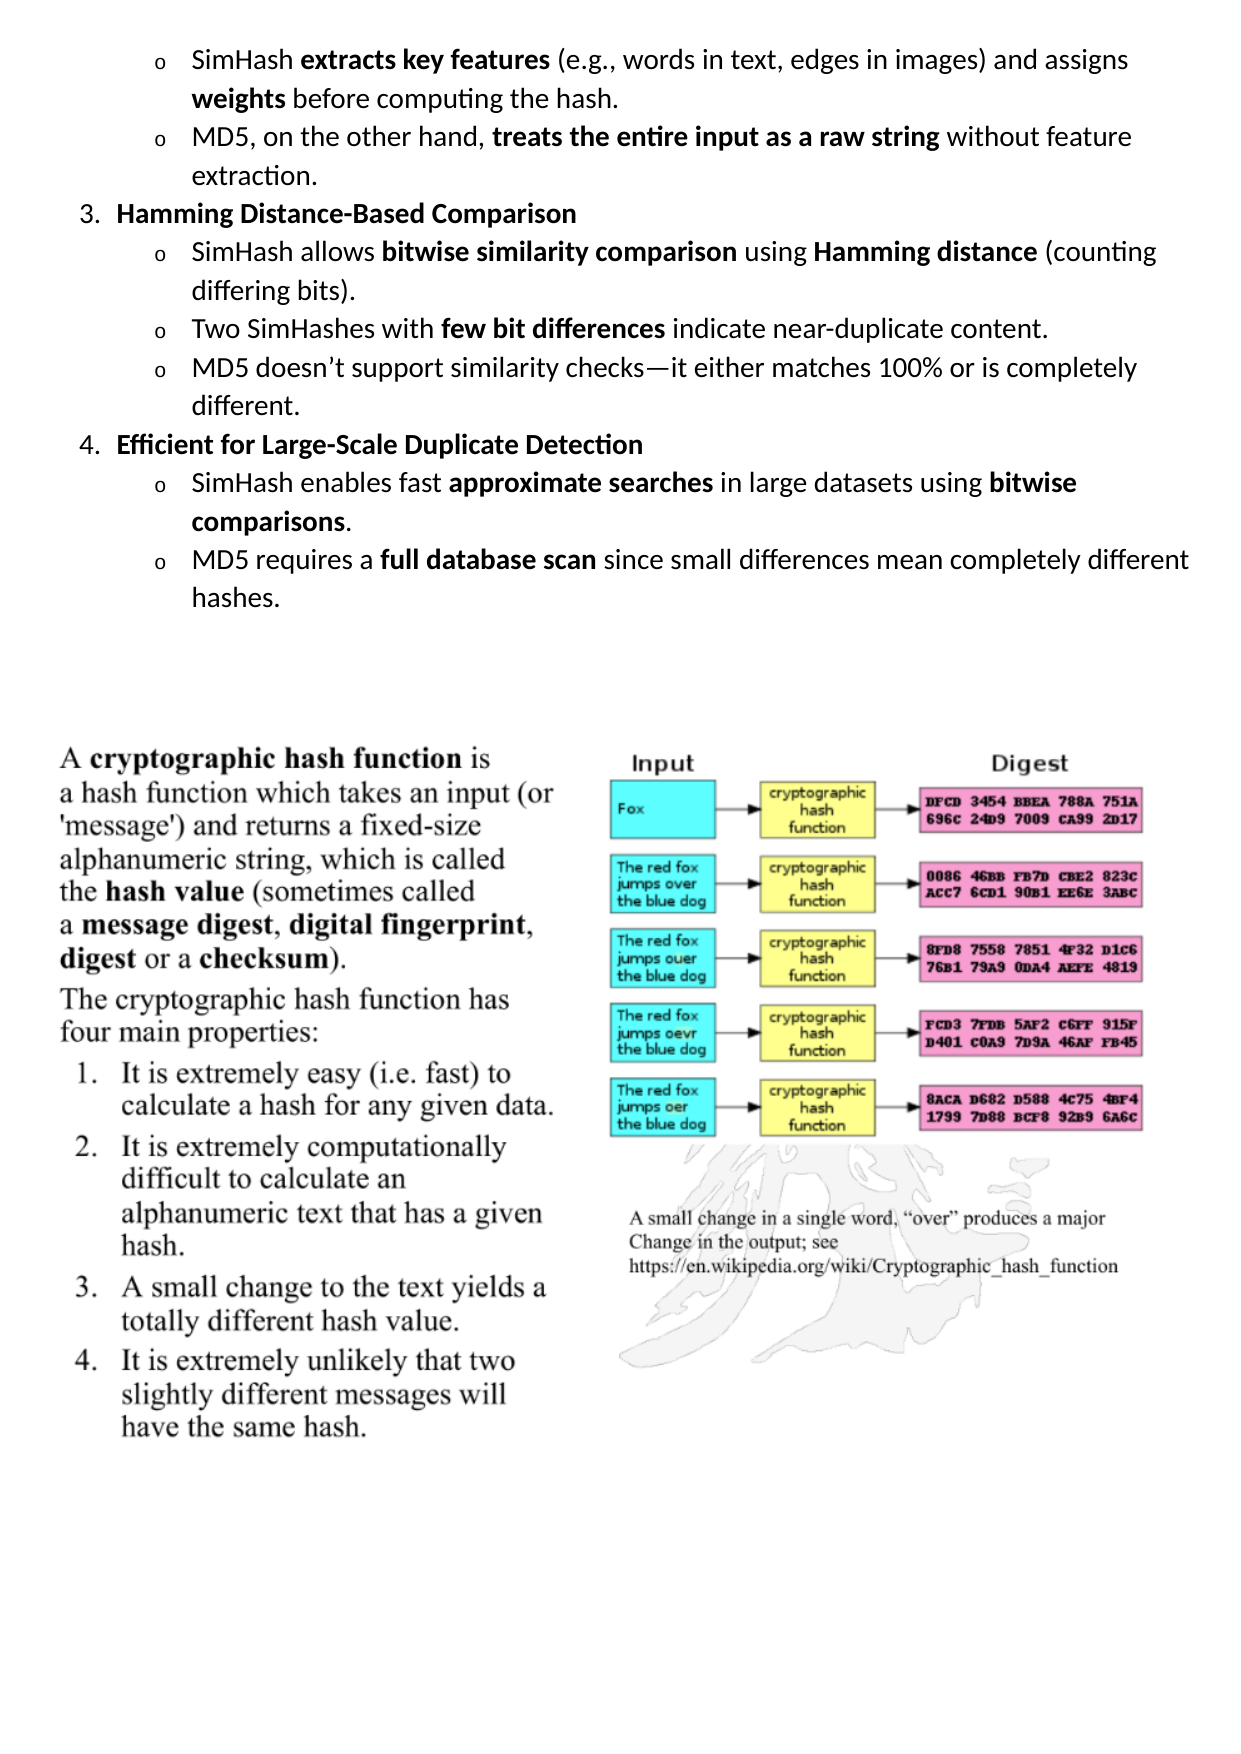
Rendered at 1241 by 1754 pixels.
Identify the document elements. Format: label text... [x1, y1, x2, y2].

list Hamming Distance-Based Comparison [79, 195, 1199, 231]
list Efficient for Large-Scale Duplicate Detection [79, 426, 1199, 461]
list MD5, on the other hand, treats the entire input as a raw string without feature extraction. [154, 118, 1199, 192]
list MD5 doesn’t support similarity checks—it either matches 100% or is completely different. [154, 349, 1199, 423]
list MD5 requires a full database scan since small differences mean completely different hashes. [154, 541, 1199, 615]
picture [41, 733, 1171, 1449]
list SimHash allows bitwise similarity comparison using Hamming distance (counting differing bits). [154, 233, 1199, 308]
list SimHash extracts key features (e.g., words in text, edges in images) and assigns weights before computing the hash. [154, 41, 1199, 115]
list SimHash enables fast approximate searches in large datasets using bitwise comparisons. [154, 464, 1199, 538]
list Two SimHashes with few bit differences indicate near-duplicate content. [154, 310, 1199, 346]
